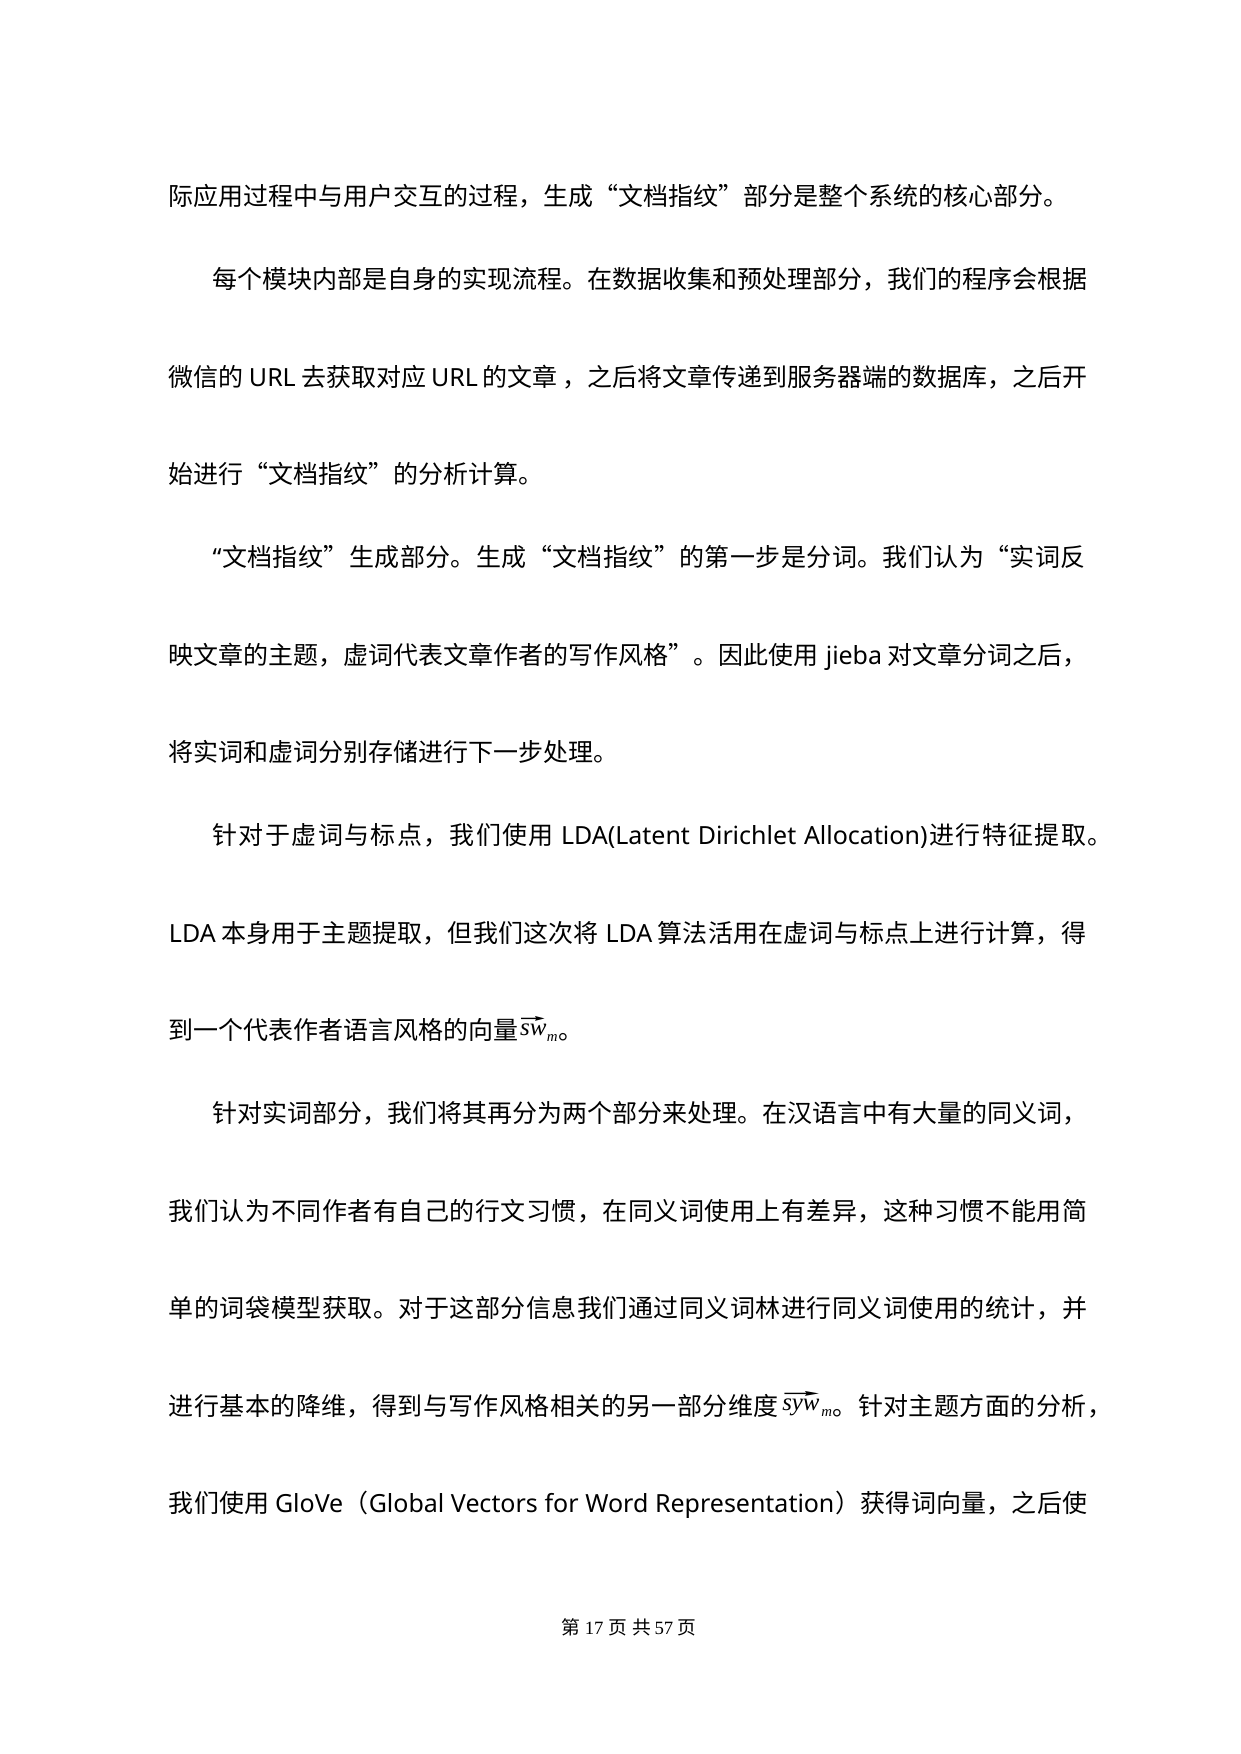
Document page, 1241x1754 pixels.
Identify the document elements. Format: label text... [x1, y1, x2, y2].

text 针对于虚词与标点，我们使用LDA(Latent Dirichlet Allocation)进行特征提取。LDA本身用于主题提取，但我们这次将LDA算法活用在虚词与标点上进行计算，得到一个代表作者语言风格的向量。 [169, 801, 1087, 1061]
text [169, 1079, 1087, 1534]
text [169, 162, 1087, 227]
text 每个模块内部是自身的实现流程。在数据收集和预处理部分，我们的程序会根据微信的URL去获取对应URL的文章 ，之后将文章传递到服务器端的数据库，之后开始进行“文档指纹”的分析计算。 [169, 245, 1087, 505]
text “文档指纹”生成部分。生成“文档指纹”的第一步是分词。我们认为“实词反映文章的主题，虚词代表文章作者的写作风格”。因此使用jieba对文章分词之后，将实词和虚词分别存储进行下一步处理。 [169, 523, 1087, 783]
